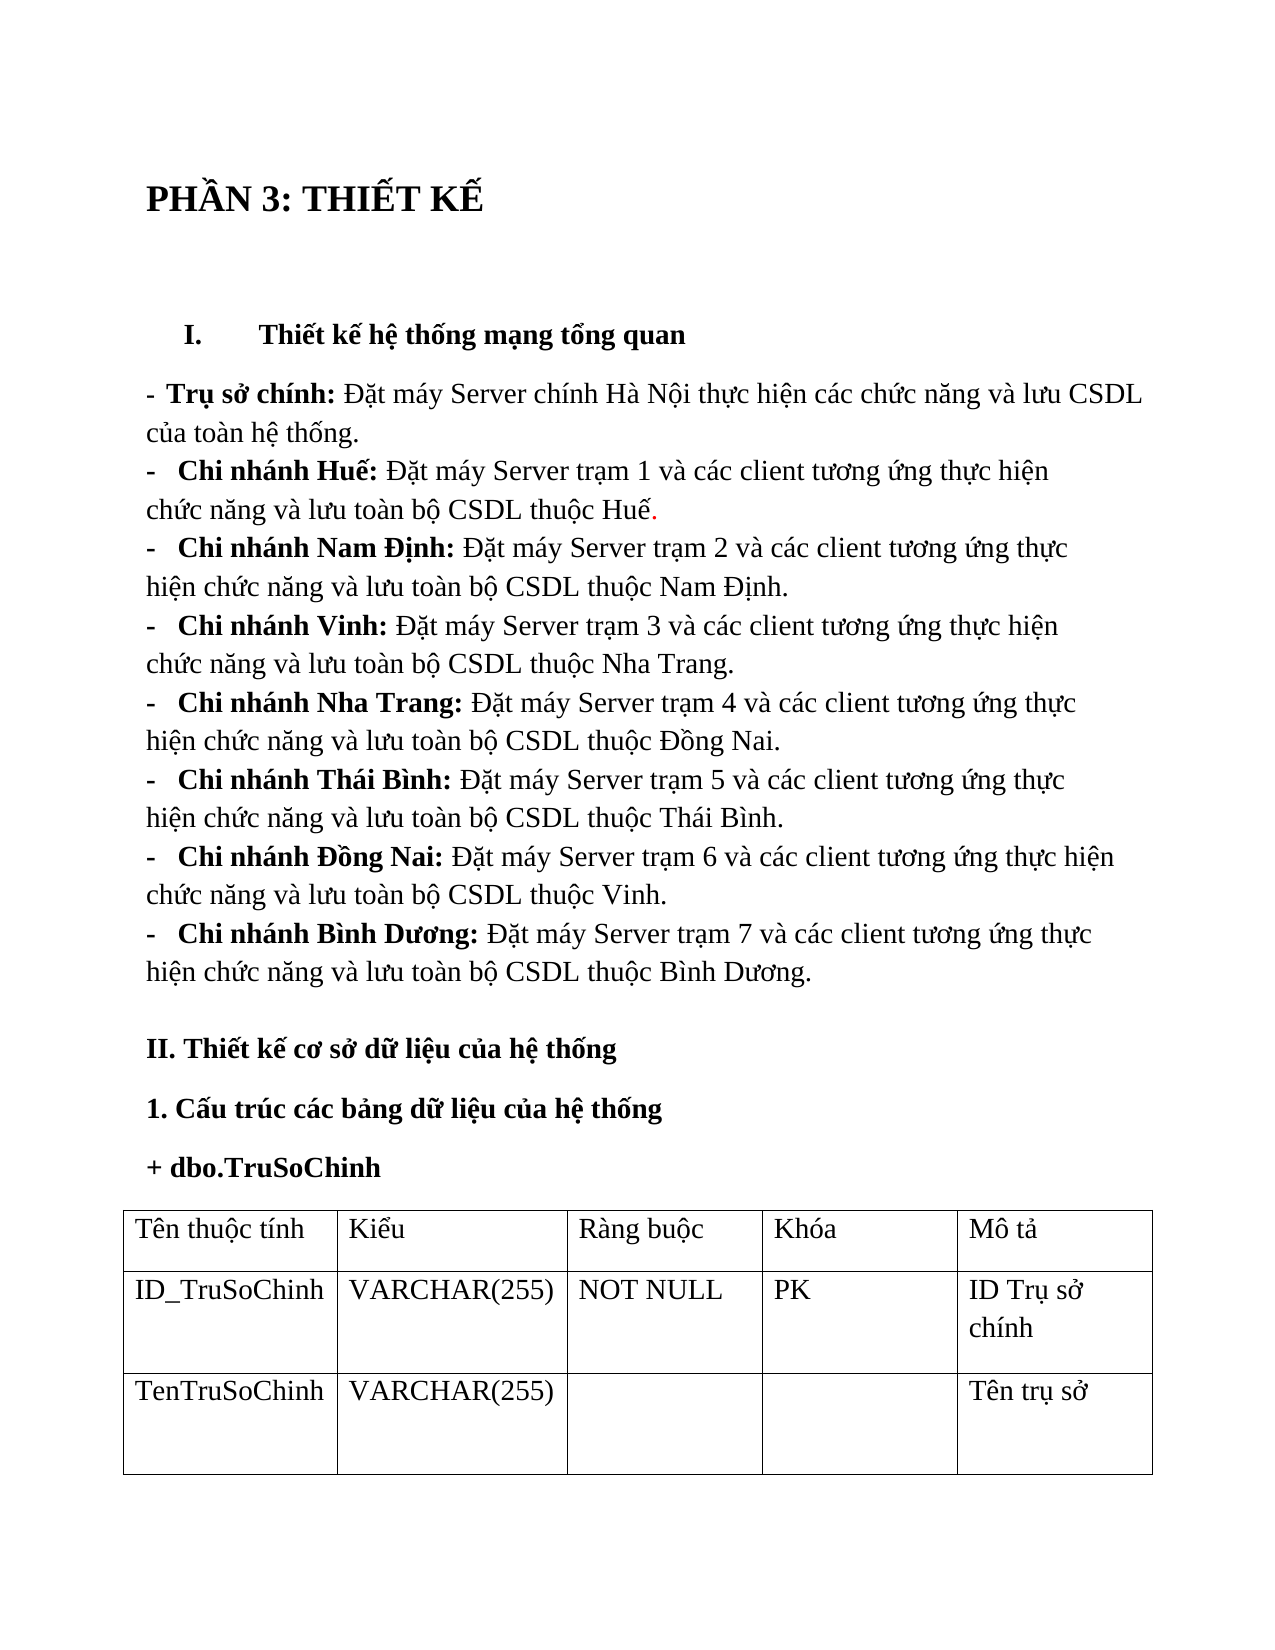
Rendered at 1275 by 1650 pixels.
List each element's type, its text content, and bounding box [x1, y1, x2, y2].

table_cell ID_TruSoChinh [124, 1272, 337, 1372]
text + dbo.TruSoChinh [146, 1150, 1181, 1184]
text 1. Cấu trúc các bảng dữ liệu của hệ thống [146, 1091, 1181, 1124]
table_header Tên thuộc tính [124, 1211, 337, 1271]
text - Chi nhánh Nha Trang: Đặt máy Server trạm 4 và các client tương ứng thực hiện chức năng và lưu toàn bộ CSDL thuộc Đồng Nai. [146, 685, 1100, 757]
text - Chi nhánh Đồng Nai: Đặt máy Server trạm 6 và các client tương ứng thực hiện chức năng và lưu toàn bộ CSDL thuộc Vinh. [146, 839, 1121, 911]
table_cell TenTruSoChinh [124, 1374, 337, 1474]
text - Chi nhánh Nam Định: Đặt máy Server trạm 2 và các client tương ứng thực hiện chức năng và lưu toàn bộ CSDL thuộc Nam Định. [146, 531, 1121, 603]
text - Chi nhánh Huế: Đặt máy Server trạm 1 và các client tương ứng thực hiện chức năng và lưu toàn bộ CSDL thuộc Huế. [146, 453, 1110, 526]
table_header Ràng buộc [568, 1211, 762, 1271]
table_cell PK [763, 1272, 957, 1372]
table_cell NOT NULL [568, 1272, 762, 1372]
text - Trụ sở chính: Đặt máy Server chính Hà Nội thực hiện các chức năng và lưu CSDL của toàn hệ thống. [146, 376, 1144, 448]
text II. Thiết kế cơ sở dữ liệu của hệ thống [146, 1032, 1181, 1065]
table_header Mô tả [958, 1211, 1152, 1271]
text - Chi nhánh Vinh: Đặt máy Server trạm 3 và các client tương ứng thực hiện chức năng và lưu toàn bộ CSDL thuộc Nha Trang. [146, 608, 1102, 680]
table_cell VARCHAR(255) [338, 1272, 567, 1372]
text - Chi nhánh Thái Bình: Đặt máy Server trạm 5 và các client tương ứng thực hiện chức năng và lưu toàn bộ CSDL thuộc Thái Bình. [146, 762, 1119, 834]
text PHẦN 3: THIẾT KẾ [146, 176, 1181, 219]
text - Chi nhánh Bình Dương: Đặt máy Server trạm 7 và các client tương ứng thực hiện chức năng và lưu toàn bộ CSDL thuộc Bình Dương. [146, 916, 1108, 988]
table_cell ID Trụ sở chính [958, 1272, 1152, 1372]
table_cell [568, 1374, 762, 1474]
table_cell Tên trụ sở [958, 1374, 1152, 1474]
table_header Kiểu [338, 1211, 567, 1271]
table_cell [763, 1374, 957, 1474]
table_cell VARCHAR(255) [338, 1374, 567, 1474]
table_header Khóa [763, 1211, 957, 1271]
list Thiết kế hệ thống mạng tổng quan [183, 317, 1181, 351]
